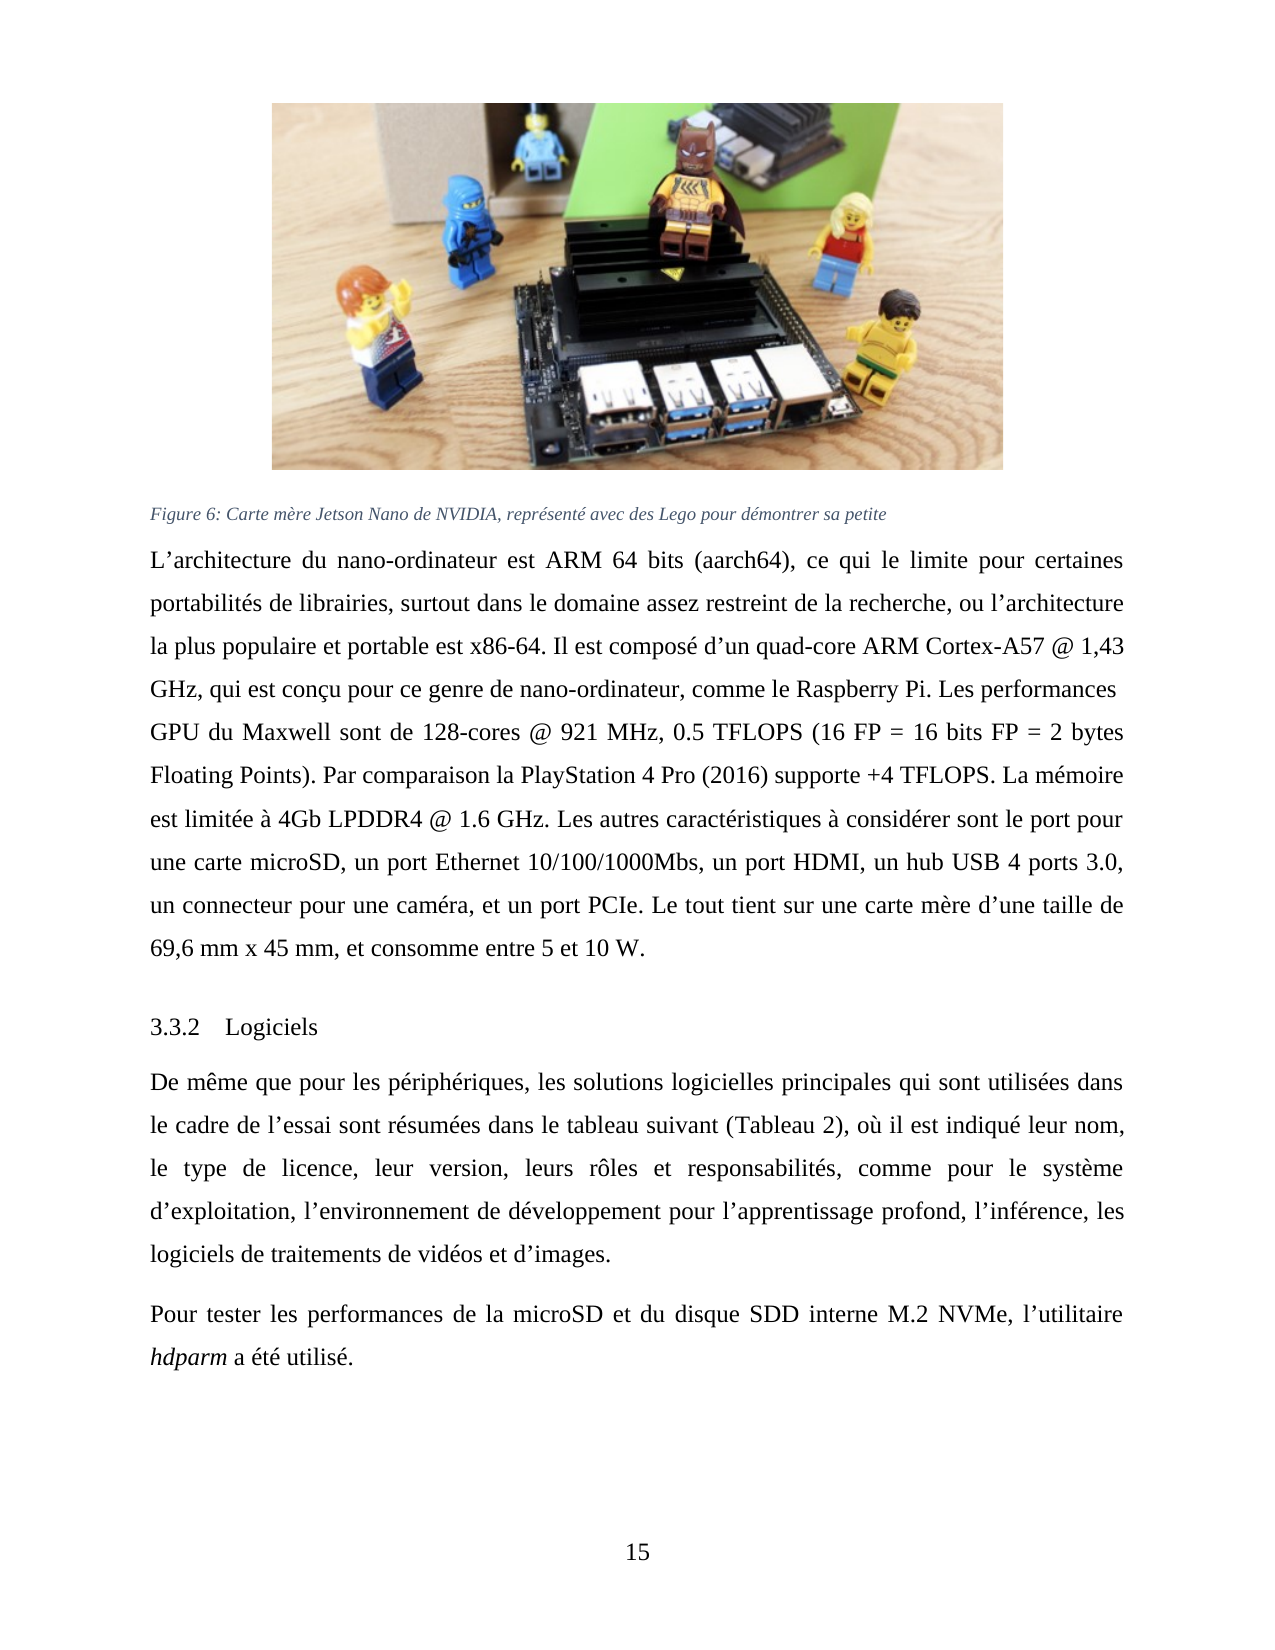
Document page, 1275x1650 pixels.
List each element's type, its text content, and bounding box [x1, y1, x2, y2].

text Figure 6: Carte mère Jetson Nano de NVIDIA, représenté avec des Lego pour démontrer sa petite [150, 502, 1125, 524]
subtitle Logiciels [150, 1012, 1125, 1041]
text GPU du Maxwell sont de 128-cores @ 921 MHz, 0.5 TFLOPS (16 FP = 16 bits FP = 2 bytes Floating Points). Par comparaison la PlayStation 4 Pro (2016) supporte +4 TFLOPS. La mémoire est limitée à 4Gb LPDDR4 @ 1.6 GHz. Les autres caractéristiques à considérer sont le port pour une carte microSD, un port Ethernet 10/100/1000Mbs, un port HDMI, un hub USB 4 ports 3.0, un connecteur pour une caméra, et un port PCIe. Le tout tient sur une carte mère d’une taille de 69,6 mm x 45 mm, et consomme entre 5 et 10 W. [150, 717, 1125, 962]
picture [271, 103, 1004, 470]
text Pour tester les performances de la microSD et du disque SDD interne M.2 NVMe, l’utilitaire hdparm a été utilisé. [150, 1299, 1125, 1371]
text L’architecture du nano-ordinateur est ARM 64 bits (aarch64), ce qui le limite pour certaines portabilités de librairies, surtout dans le domaine assez restreint de la recherche, ou l’architecture la plus populaire et portable est x86-64. Il est composé d’un quad-core ARM Cortex-A57 @ 1,43 GHz, qui est conçu pour ce genre de nano-ordinateur, comme le Raspberry Pi. Les performances [150, 545, 1125, 703]
text De même que pour les périphériques, les solutions logicielles principales qui sont utilisées dans le cadre de l’essai sont résumées dans le tableau suivant (Tableau 2), où il est indiqué leur nom, le type de licence, leur version, leurs rôles et responsabilités, comme pour le système d’exploitation, l’environnement de développement pour l’apprentissage profond, l’inférence, les logiciels de traitements de vidéos et d’images. [150, 1067, 1125, 1268]
